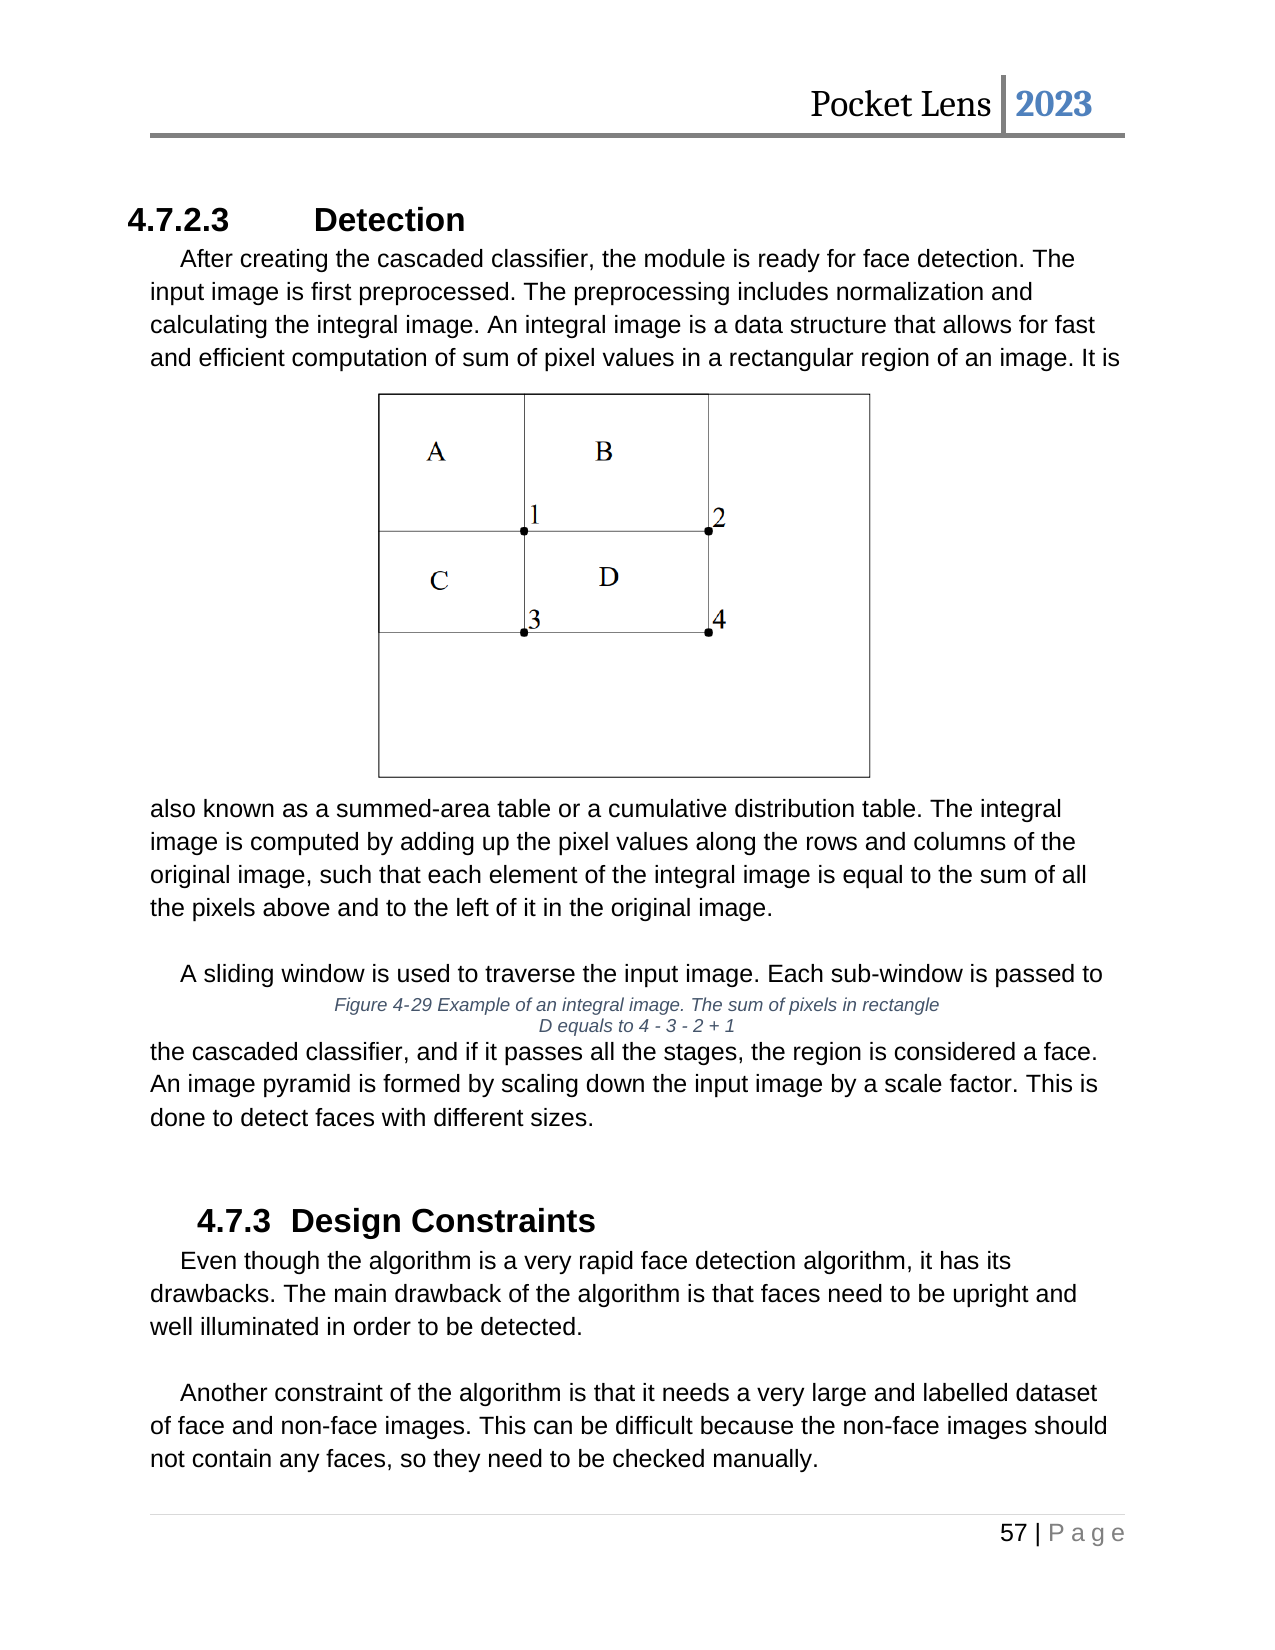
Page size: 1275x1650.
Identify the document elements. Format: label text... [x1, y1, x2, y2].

text Even though the algorithm is a very rapid face detection algorithm, it has its drawbacks. The main drawback of the algorithm is that faces need to be upright and well illuminated in order to be detected. [150, 1246, 1125, 1341]
text A sliding window is used to traverse the input image. Each sub-window is passed to the cascaded classifier, and if it passes all the stages, the region is considered a face. An image pyramid is formed by scaling down the input image by a scale factor. This is done to detect faces with different sizes. [150, 959, 1125, 1131]
text Another constraint of the algorithm is that it needs a very large and labelled dataset of face and non-face images. This can be difficult because the non-face images should not contain any faces, so they need to be checked manually. [150, 1378, 1125, 1473]
picture [351, 374, 893, 794]
subtitle Design Constraints [197, 1202, 1125, 1240]
subtitle Detection [229, 199, 1125, 238]
